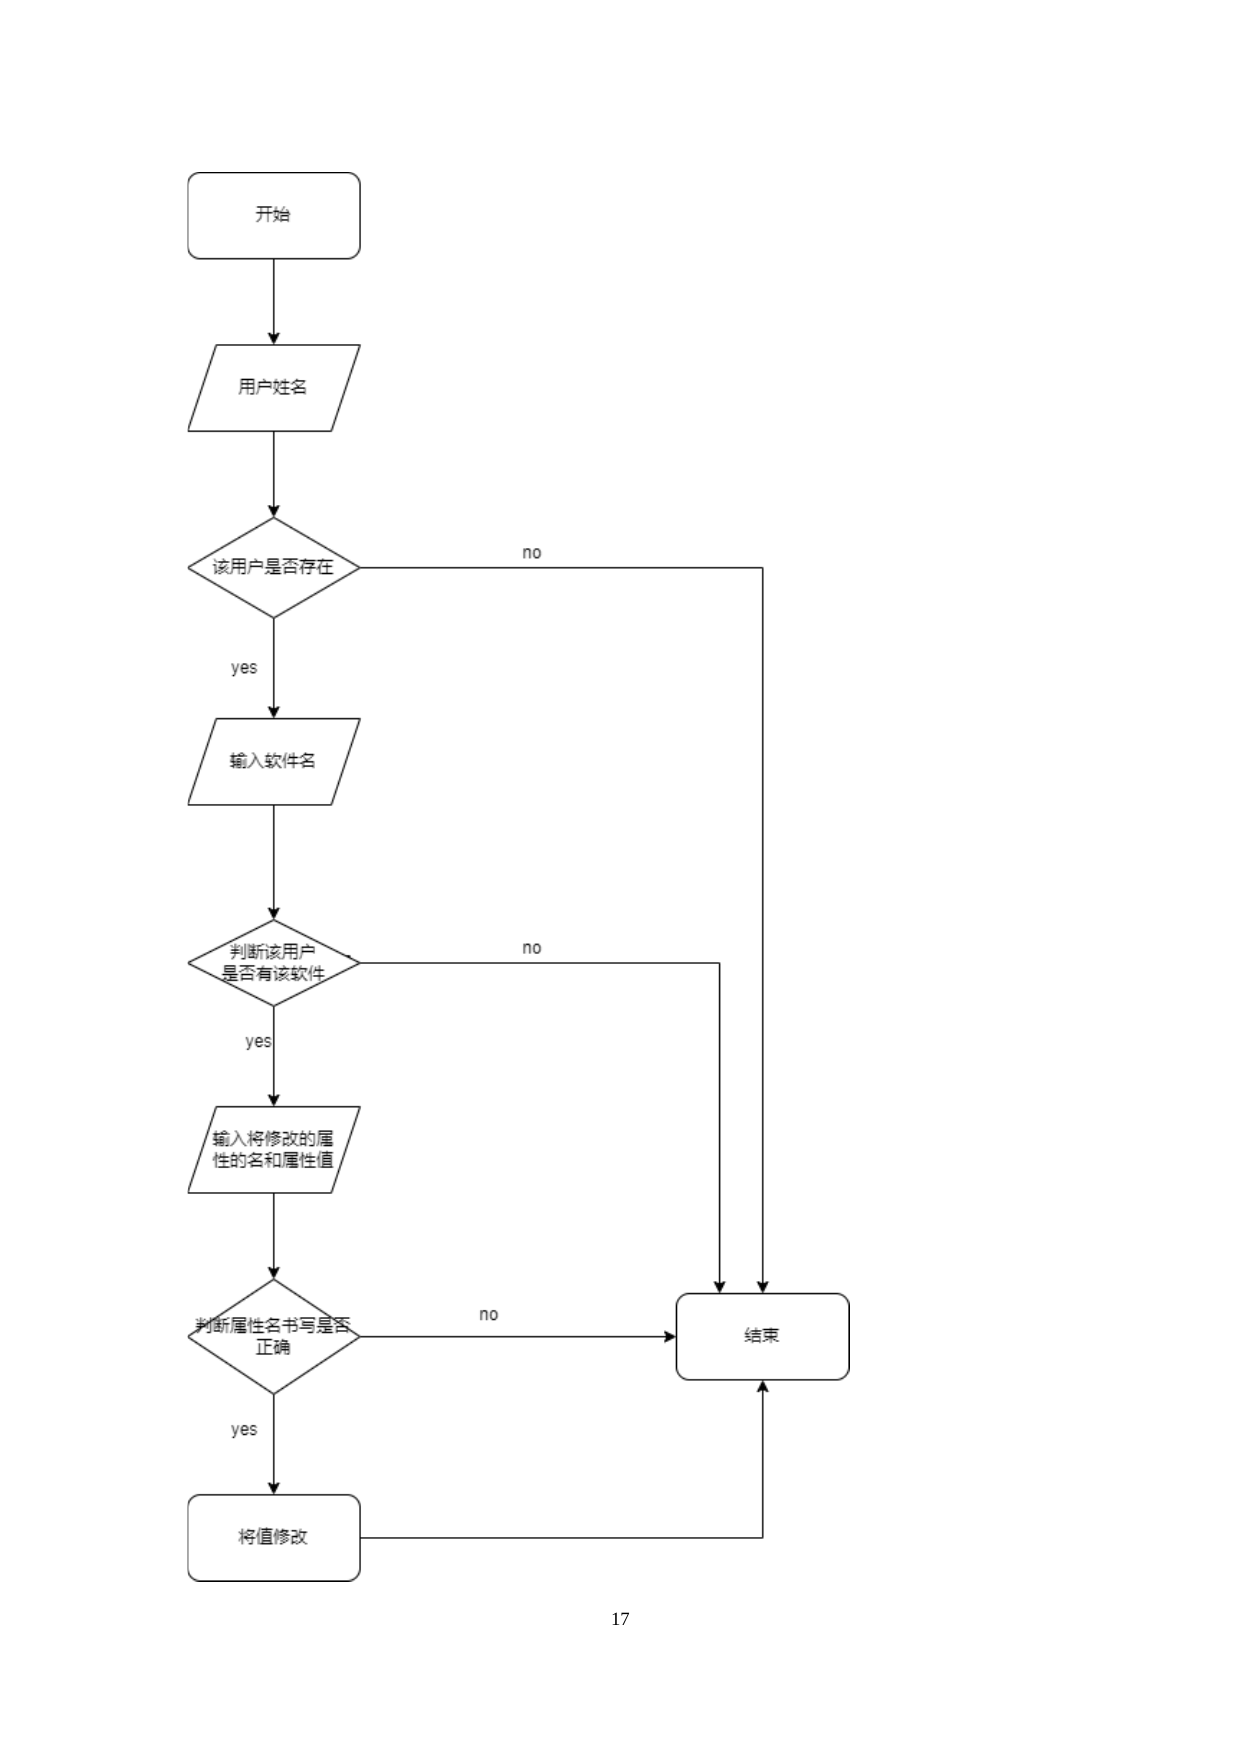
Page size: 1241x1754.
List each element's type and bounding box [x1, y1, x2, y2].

picture [187, 172, 850, 1582]
